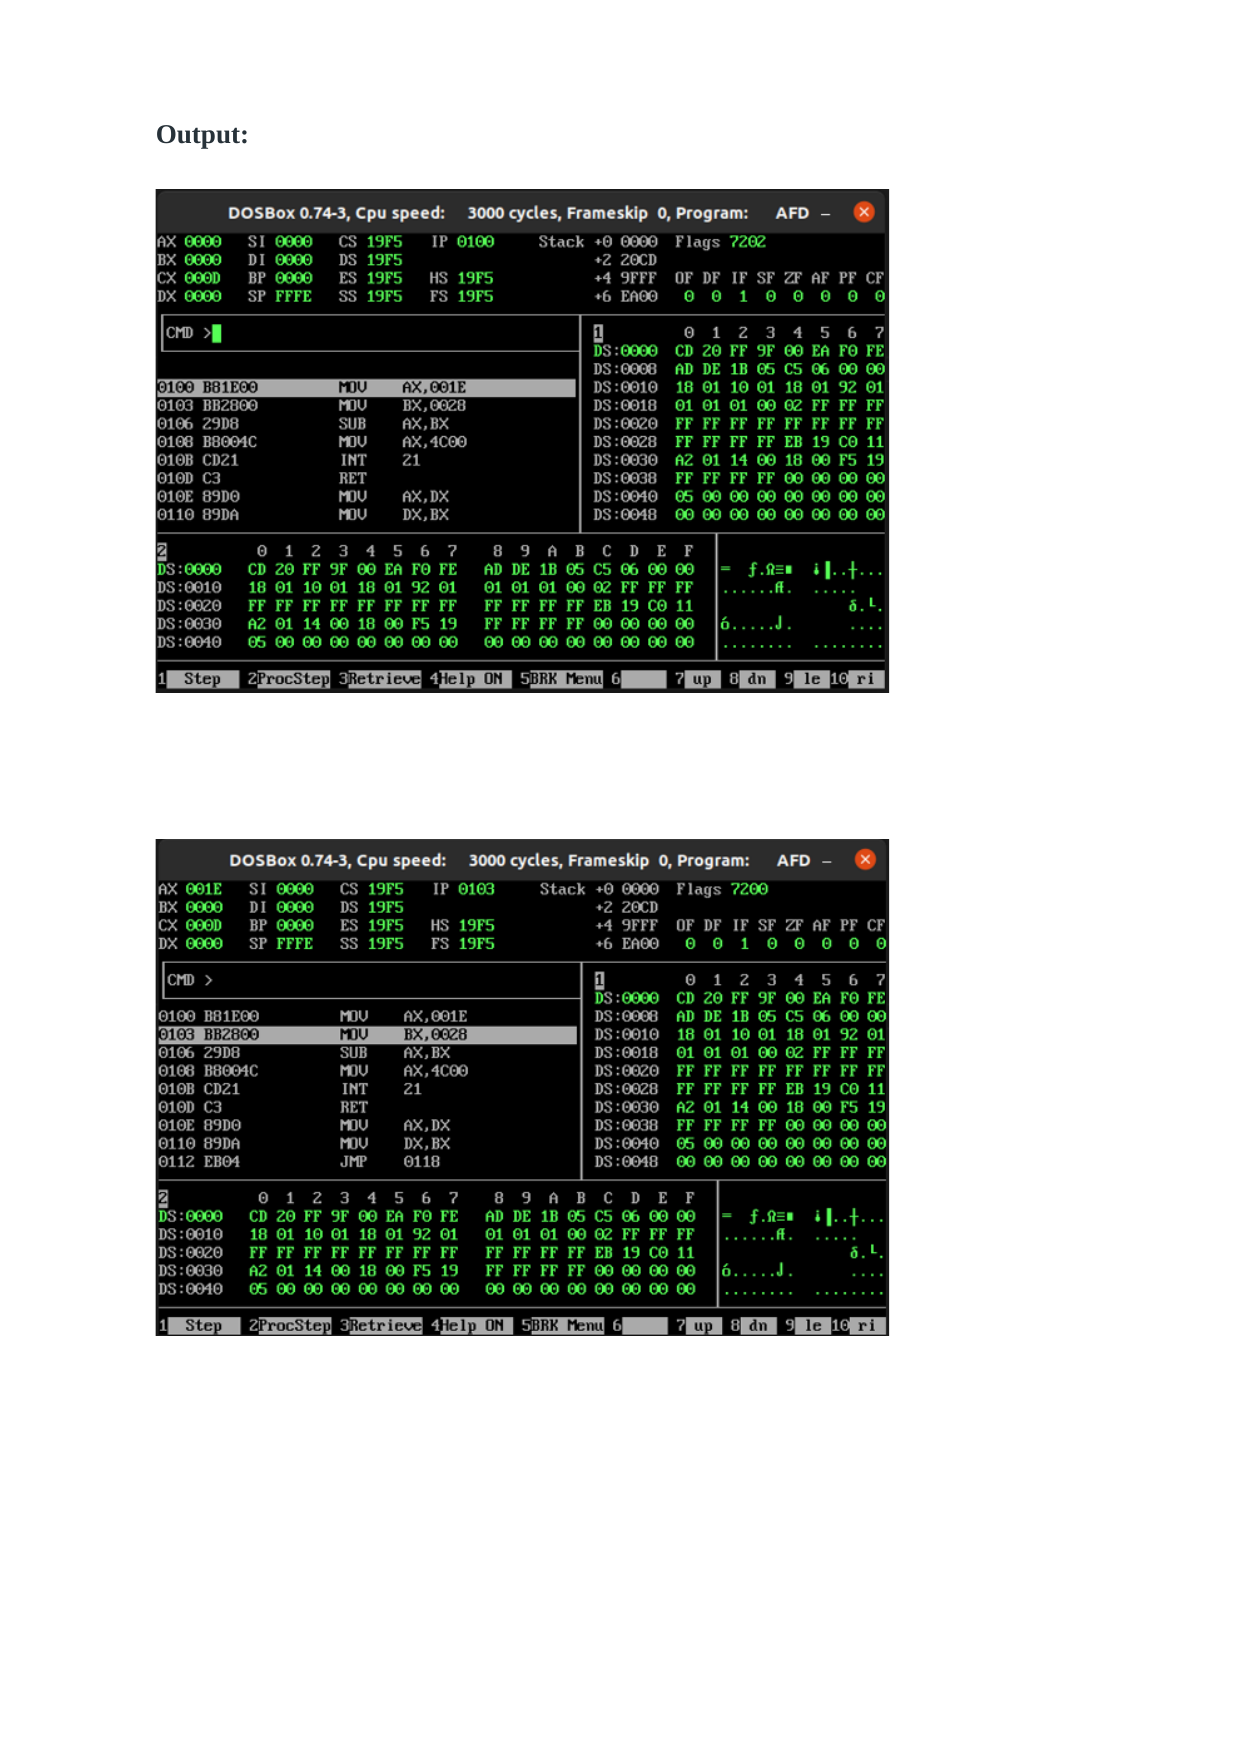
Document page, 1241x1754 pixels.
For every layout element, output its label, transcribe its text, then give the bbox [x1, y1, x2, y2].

text Output: [156, 118, 1122, 149]
picture [155, 839, 890, 1336]
picture [155, 189, 890, 693]
